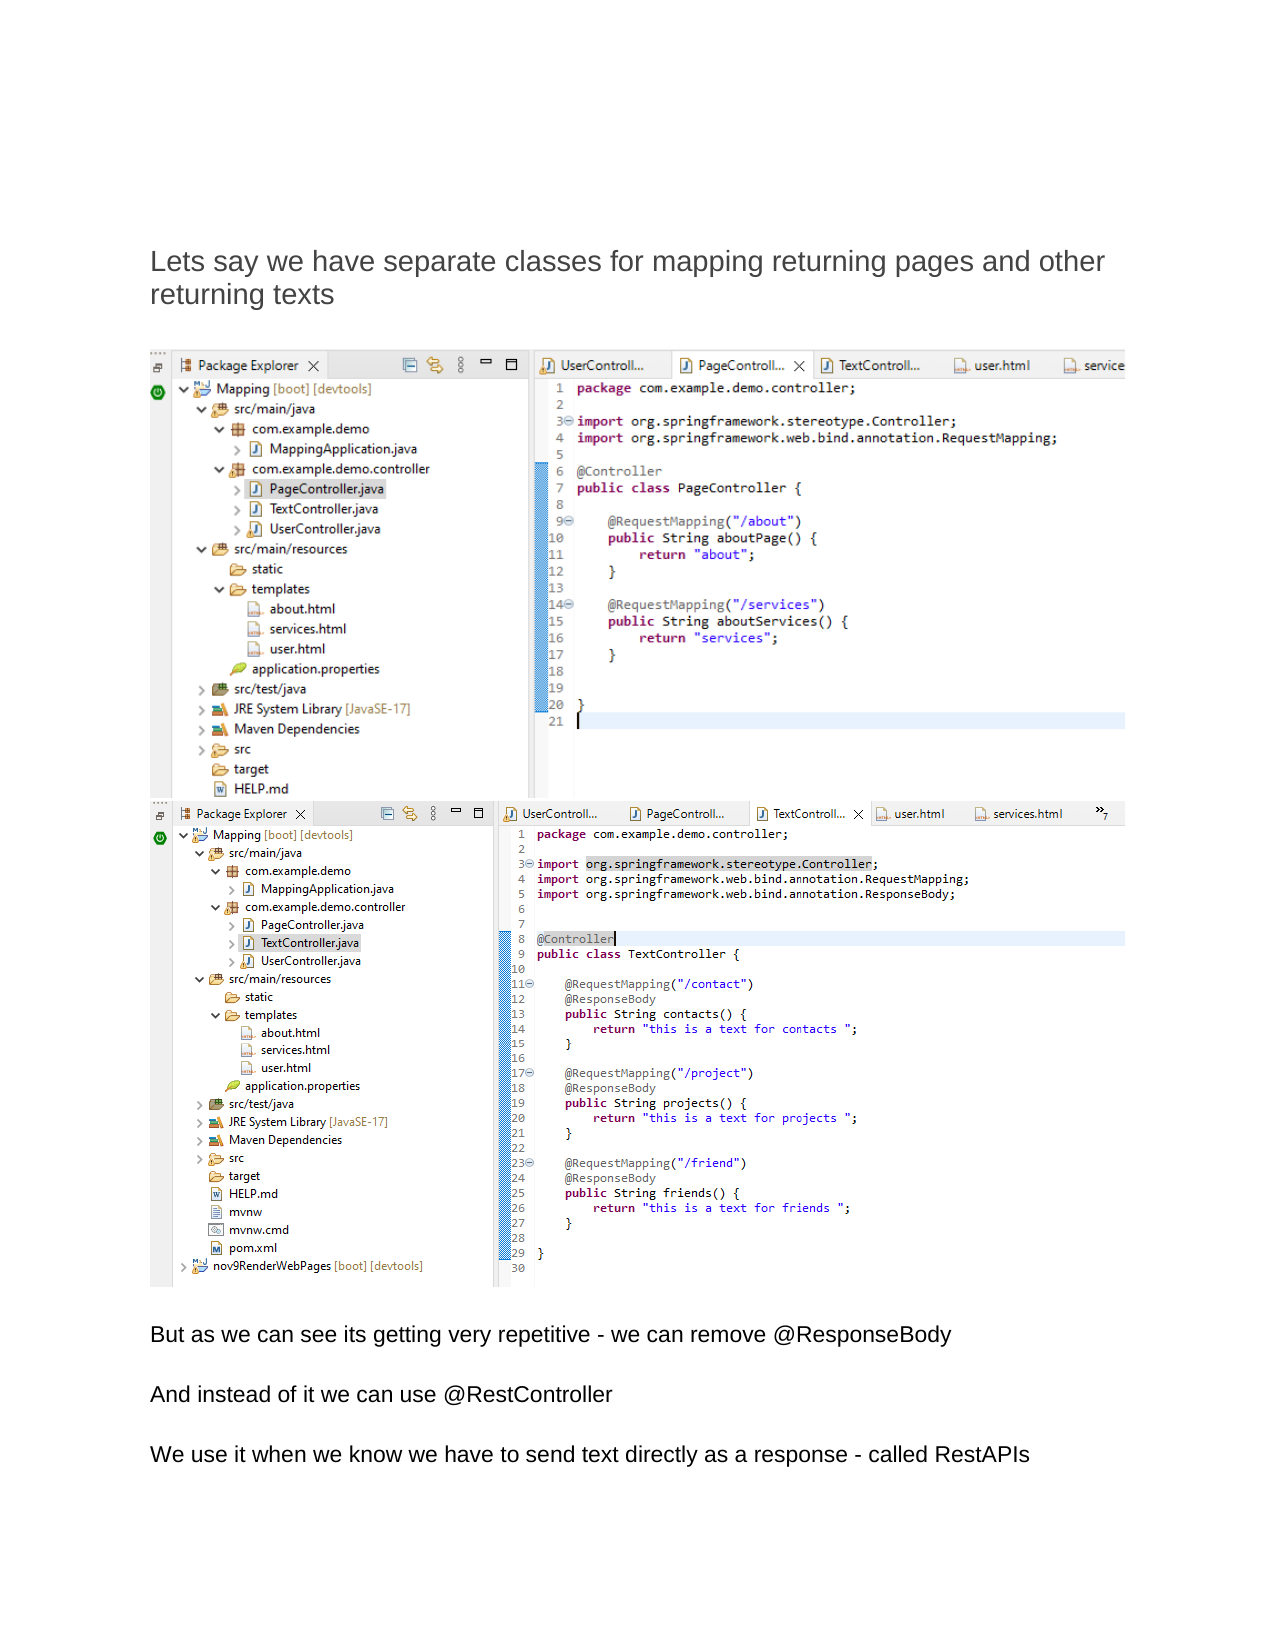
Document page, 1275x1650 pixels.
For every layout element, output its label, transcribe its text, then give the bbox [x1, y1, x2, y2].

subtitle Lets say we have separate classes for mapping returning pages and other returning texts [150, 244, 1125, 311]
picture [150, 801, 1125, 1287]
text We use it when we know we have to send text directly as a response - called RestAPIs [150, 1441, 1125, 1468]
text But as we can see its getting very repetitive - we can remove @ResponseBody [150, 1321, 1125, 1347]
picture [150, 349, 1125, 798]
text And instead of it we can use @RestController [150, 1381, 1125, 1407]
